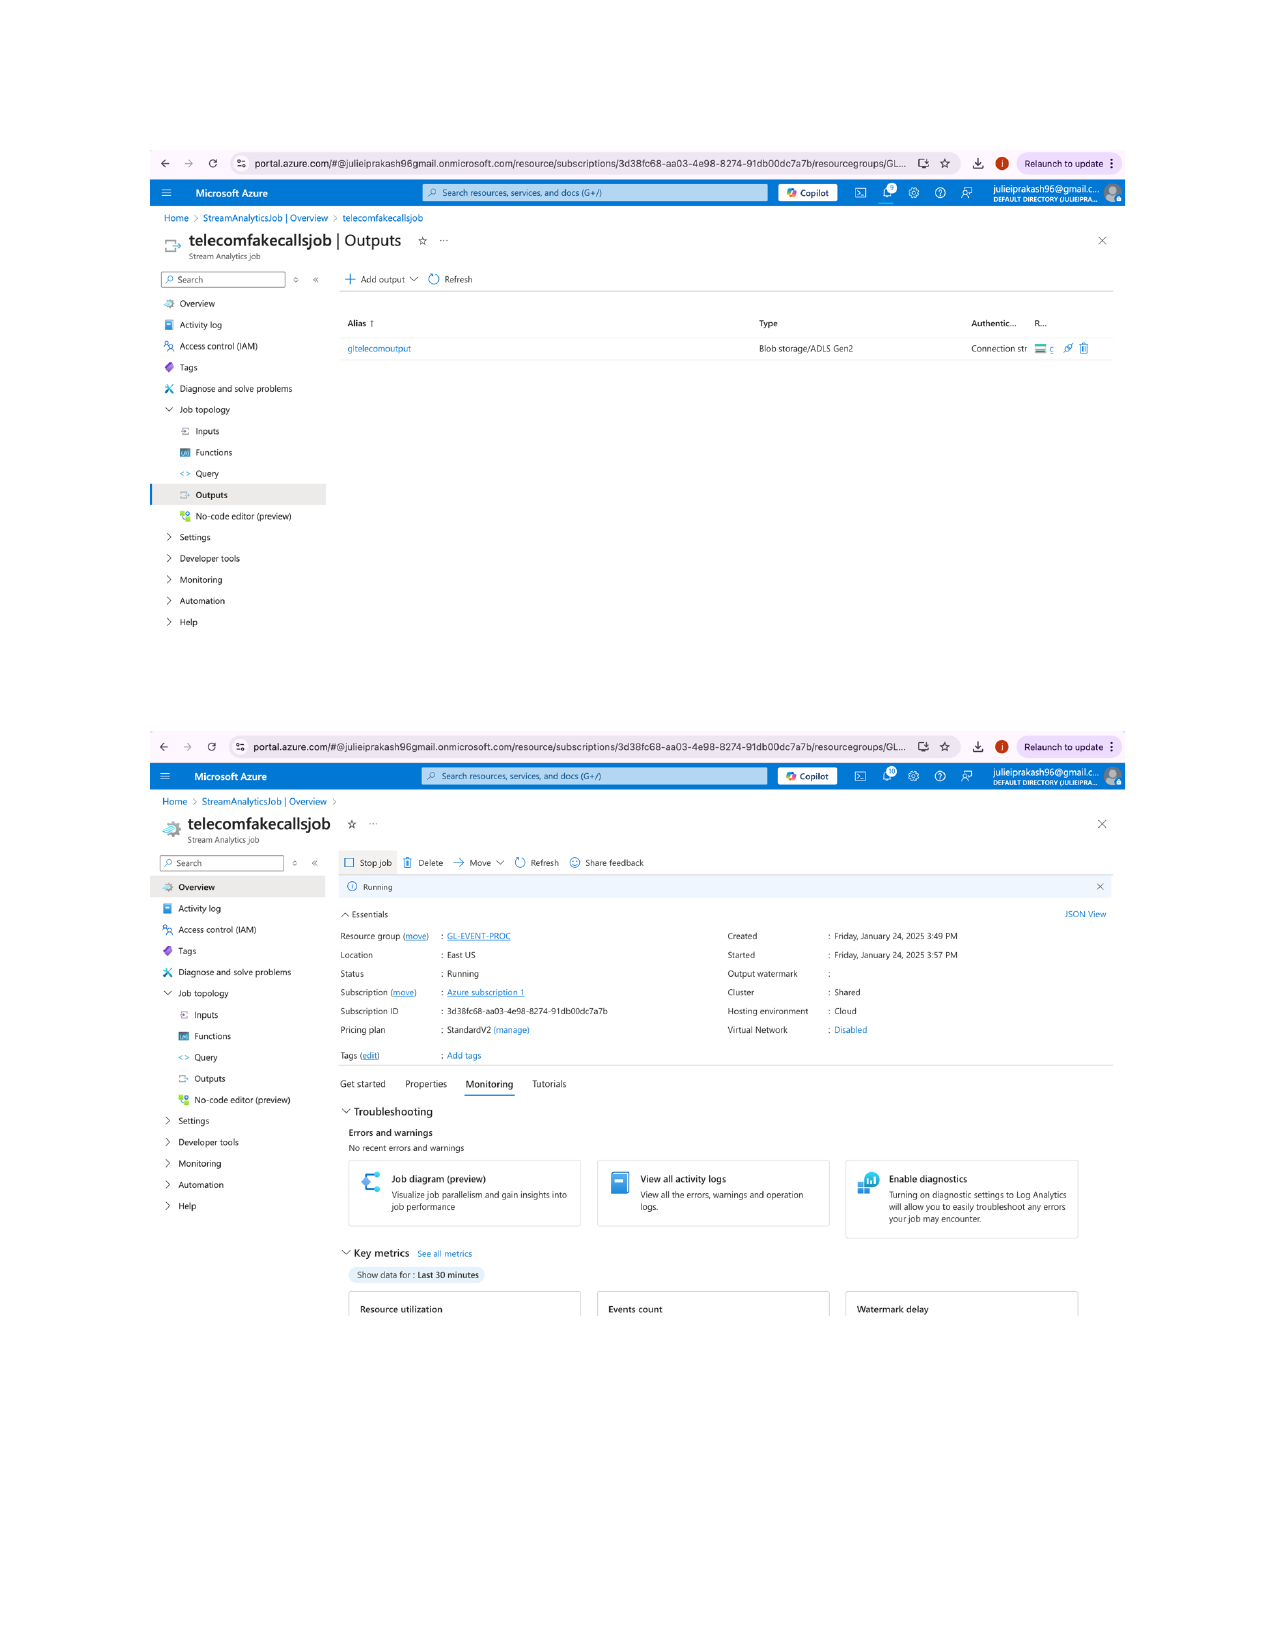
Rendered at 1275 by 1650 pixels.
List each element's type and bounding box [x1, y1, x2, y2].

picture [150, 150, 1125, 1316]
